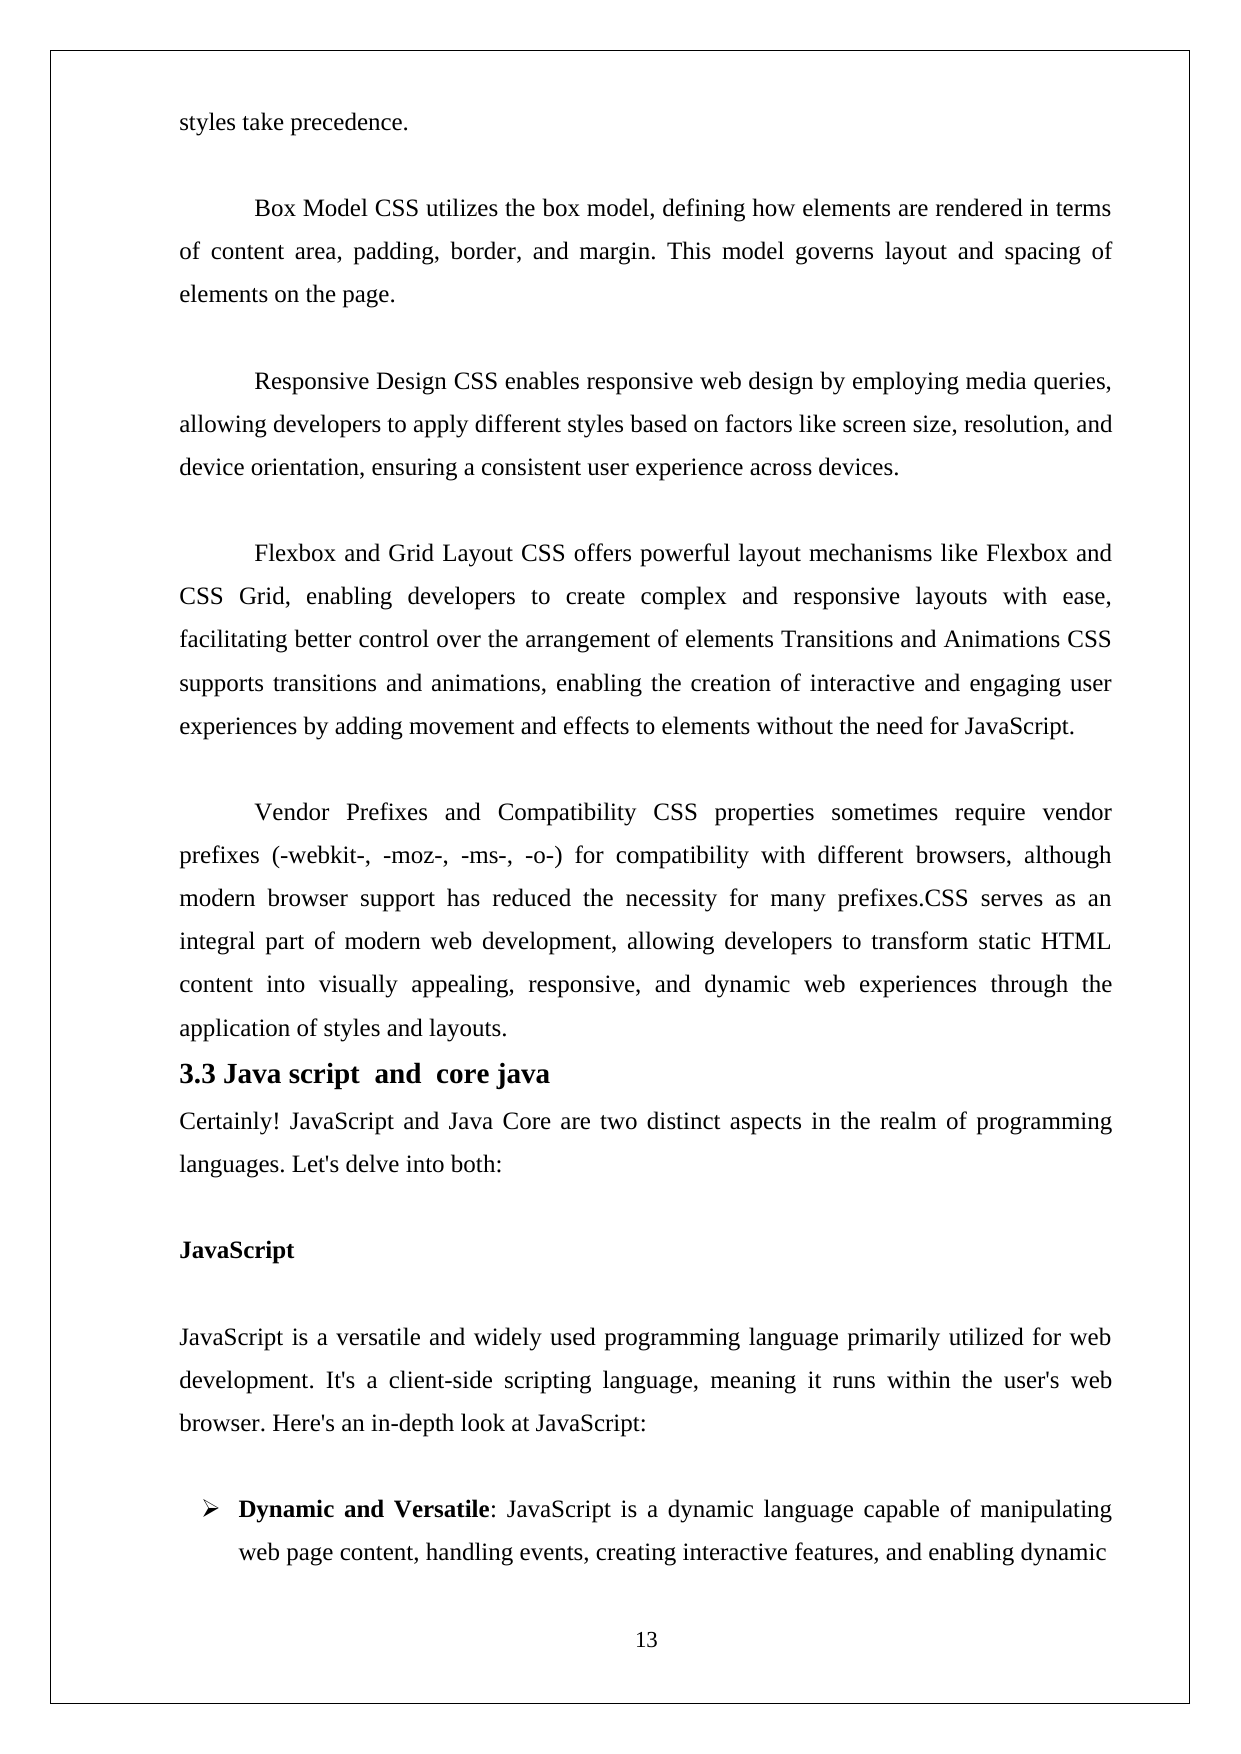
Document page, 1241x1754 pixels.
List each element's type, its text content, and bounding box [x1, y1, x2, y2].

text Vendor Prefixes and Compatibility CSS properties sometimes require vendor prefixes (-webkit-, -moz-, -ms-, -o-) for compatibility with different browsers, although modern browser support has reduced the necessity for many prefixes.CSS serves as an integral part of modern web development, allowing developers to transform static HTML content into visually appealing, responsive, and dynamic web experiences through the application of styles and layouts. [179, 797, 1113, 1041]
text Flexbox and Grid Layout CSS offers powerful layout mechanisms like Flexbox and CSS Grid, enabling developers to create complex and responsive layouts with ease, facilitating better control over the arrangement of elements Transitions and Animations CSS supports transitions and animations, enabling the creation of interactive and engaging user experiences by adding movement and effects to elements without the need for JavaScript. [179, 538, 1113, 739]
text JavaScript is a versatile and widely used programming language primarily utilized for web development. It's a client-side scripting language, meaning it runs within the user's web browser. Here's an in-depth look at JavaScript: [179, 1322, 1113, 1437]
text 3.3 Java script and core java [179, 1056, 1113, 1089]
text Certainly! JavaScript and Java Core are two distinct aspects in the realm of programming languages. Let's delve into both: [179, 1106, 1113, 1178]
text Box Model CSS utilizes the box model, defining how elements are rendered in terms of content area, padding, border, and margin. This model governs layout and spacing of elements on the page. [179, 193, 1113, 308]
text JavaScript [179, 1235, 1113, 1264]
list Dynamic and Versatile: JavaScript is a dynamic language capable of manipulating web page content, handling events, creating interactive features, and enabling dynamic [201, 1494, 1113, 1566]
text Responsive Design CSS enables responsive web design by employing media queries, allowing developers to apply different styles based on factors like screen size, resolution, and device orientation, ensuring a consistent user experience across devices. [179, 366, 1113, 481]
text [179, 107, 1113, 136]
